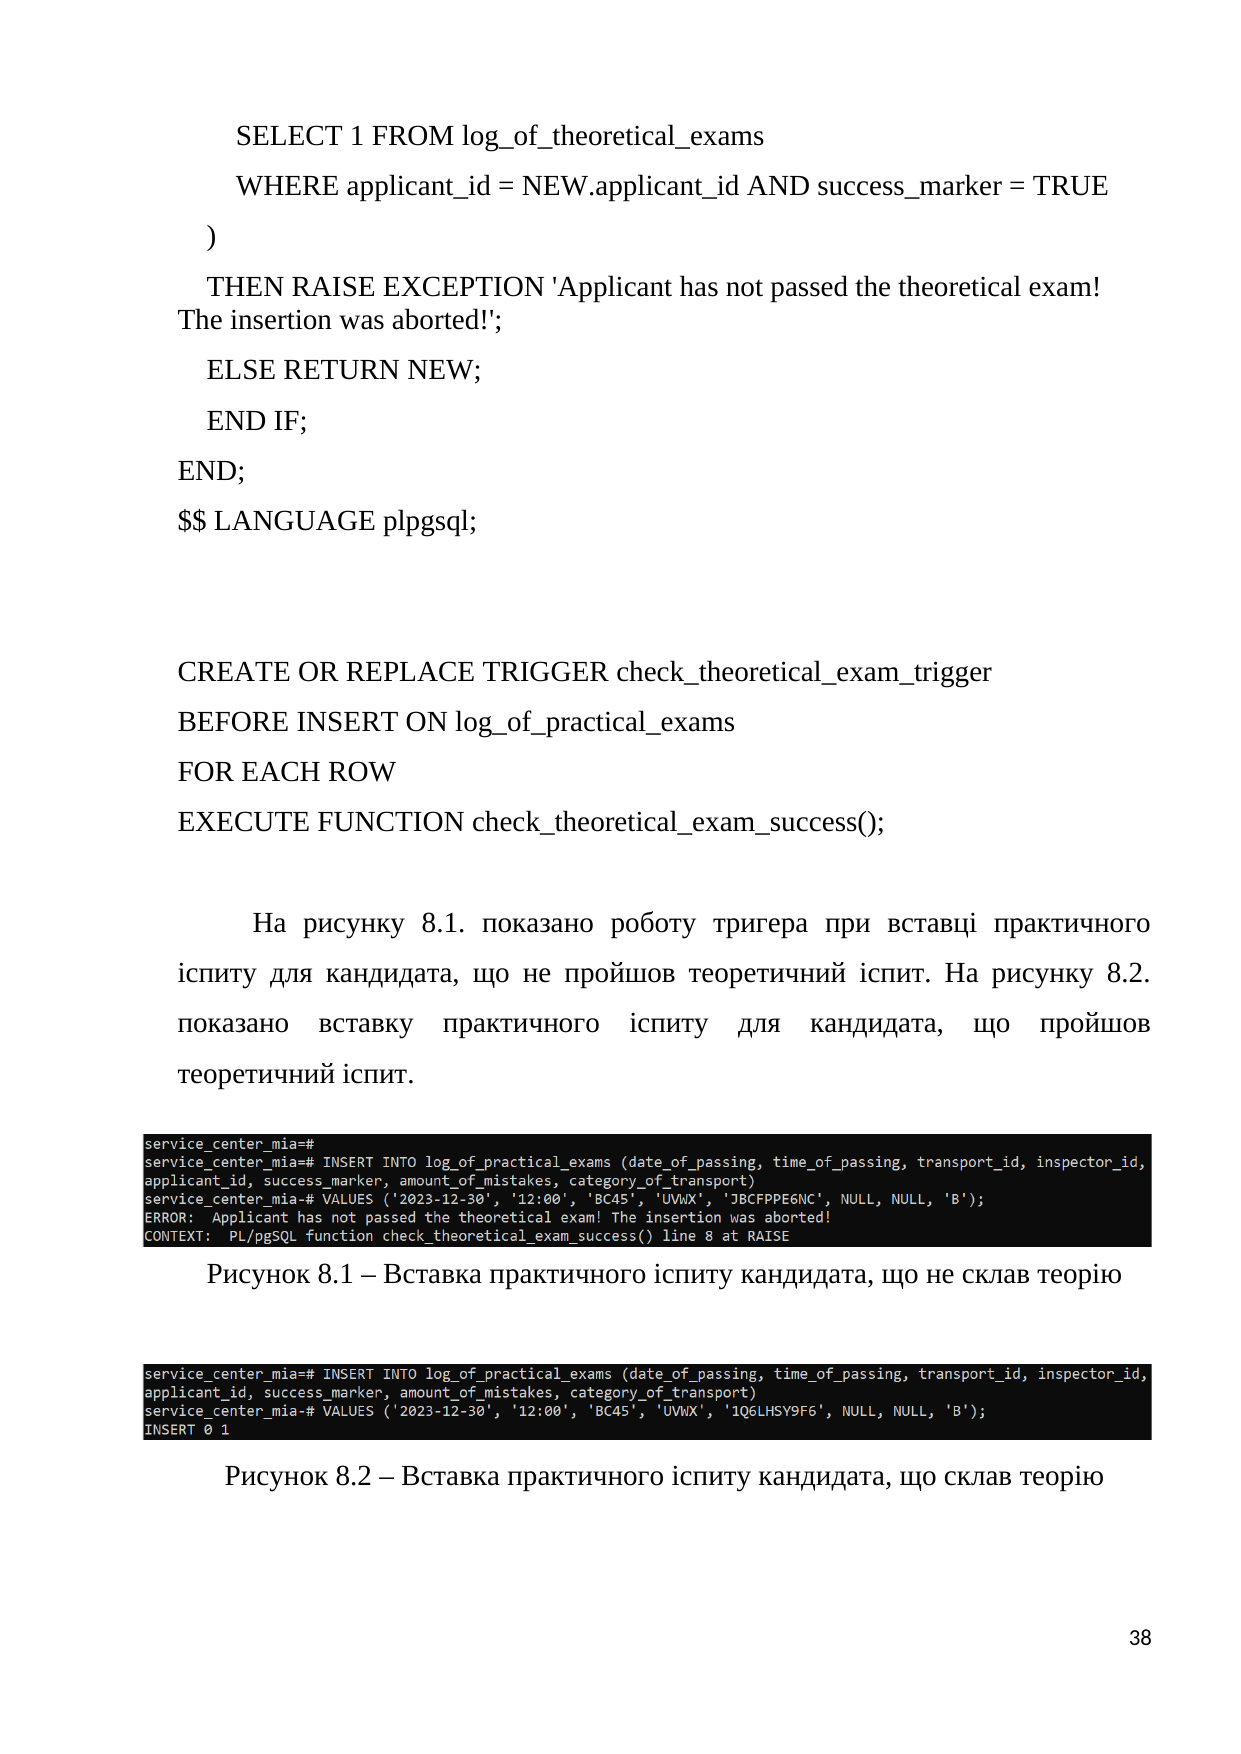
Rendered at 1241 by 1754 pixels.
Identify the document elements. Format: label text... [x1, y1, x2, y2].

text SELECT 1 FROM log_of_theoretical_exams [177, 118, 1152, 152]
text ELSE RETURN NEW; [177, 352, 1152, 386]
text END; [177, 453, 1152, 486]
text Рисунок 8.2 – Вставка практичного іспиту кандидата, що склав теорію [177, 1458, 1152, 1491]
picture [142, 1134, 1152, 1247]
text FOR EACH ROW [177, 754, 1152, 788]
picture [142, 1364, 1152, 1440]
text END IF; [177, 403, 1152, 436]
text На рисунку 8.1. показано роботу тригера при вставці практичного іспиту для кандидата, що не пройшов теоретичний іспит. На рисунку 8.2. показано вставку практичного іспиту для кандидата, що пройшов теоретичний іспит. [177, 905, 1152, 1089]
text $$ LANGUAGE plpgsql; [177, 503, 1152, 537]
text THEN RAISE EXCEPTION 'Applicant has not passed the theoretical exam! The insertion was aborted!'; [177, 269, 1152, 336]
text CREATE OR REPLACE TRIGGER check_theoretical_exam_trigger [177, 654, 1152, 687]
text Рисунок 8.1 – Вставка практичного іспиту кандидата, що не склав теорію [177, 1257, 1152, 1290]
text WHERE applicant_id = NEW.applicant_id AND success_marker = TRUE [177, 168, 1152, 202]
text BEFORE INSERT ON log_of_practical_exams [177, 704, 1152, 737]
text EXECUTE FUNCTION check_theoretical_exam_success(); [177, 804, 1152, 838]
text ) [177, 218, 1152, 252]
